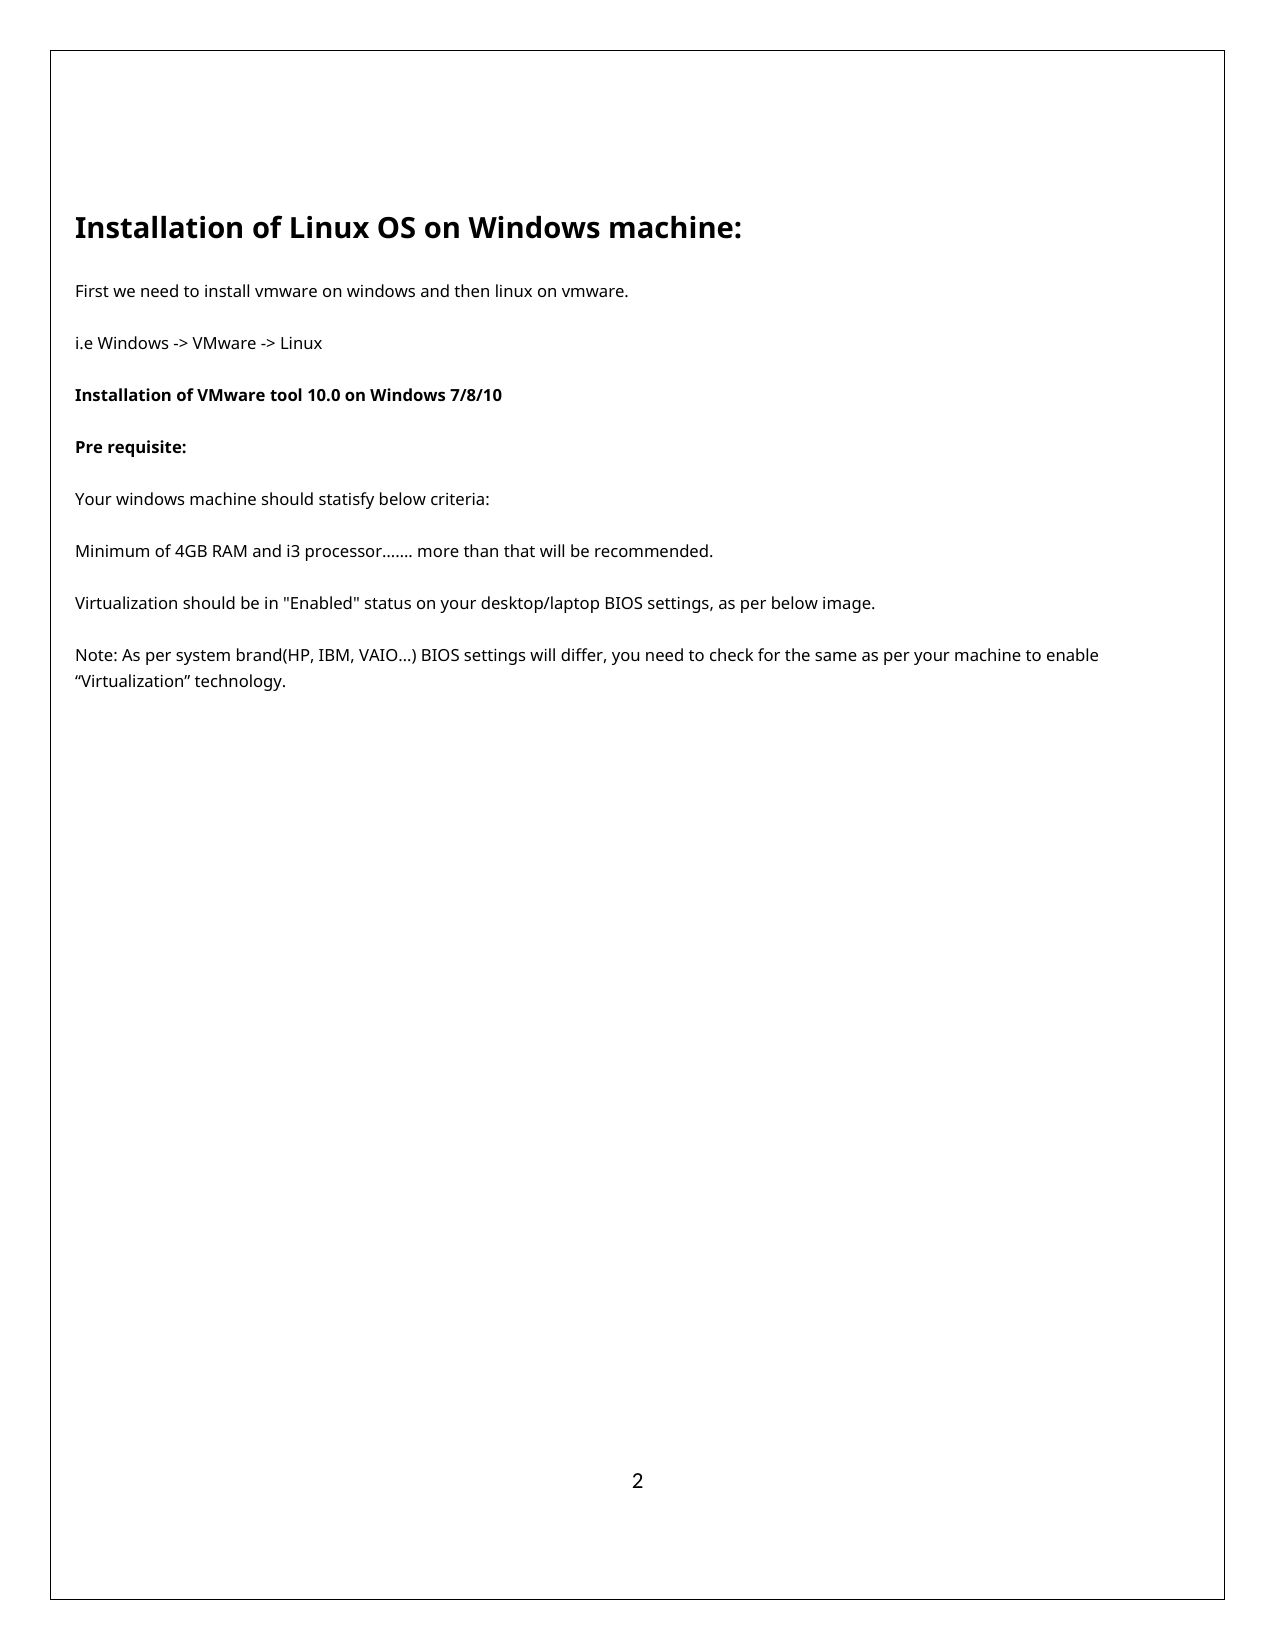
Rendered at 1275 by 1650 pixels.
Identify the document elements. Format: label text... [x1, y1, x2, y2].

text Note: As per system brand(HP, IBM, VAIO…) BIOS settings will differ, you need to check for the same as per your machine to enable “Virtualization” technology. [75, 644, 1200, 693]
text i.e Windows -> VMware -> Linux [75, 332, 1200, 354]
text Virtualization should be in "Enabled" status on your desktop/laptop BIOS settings, as per below image. [75, 592, 1200, 615]
text Minimum of 4GB RAM and i3 processor……. more than that will be recommended. [75, 540, 1200, 563]
text First we need to install vmware on windows and then linux on vmware. [75, 279, 1200, 302]
text Installation of VMware tool 10.0 on Windows 7/8/10 [75, 384, 1200, 406]
text Installation of Linux OS on Windows machine: [75, 208, 1200, 247]
text Pre requisite: [75, 436, 1200, 458]
text Your windows machine should statisfy below criteria: [75, 488, 1200, 511]
